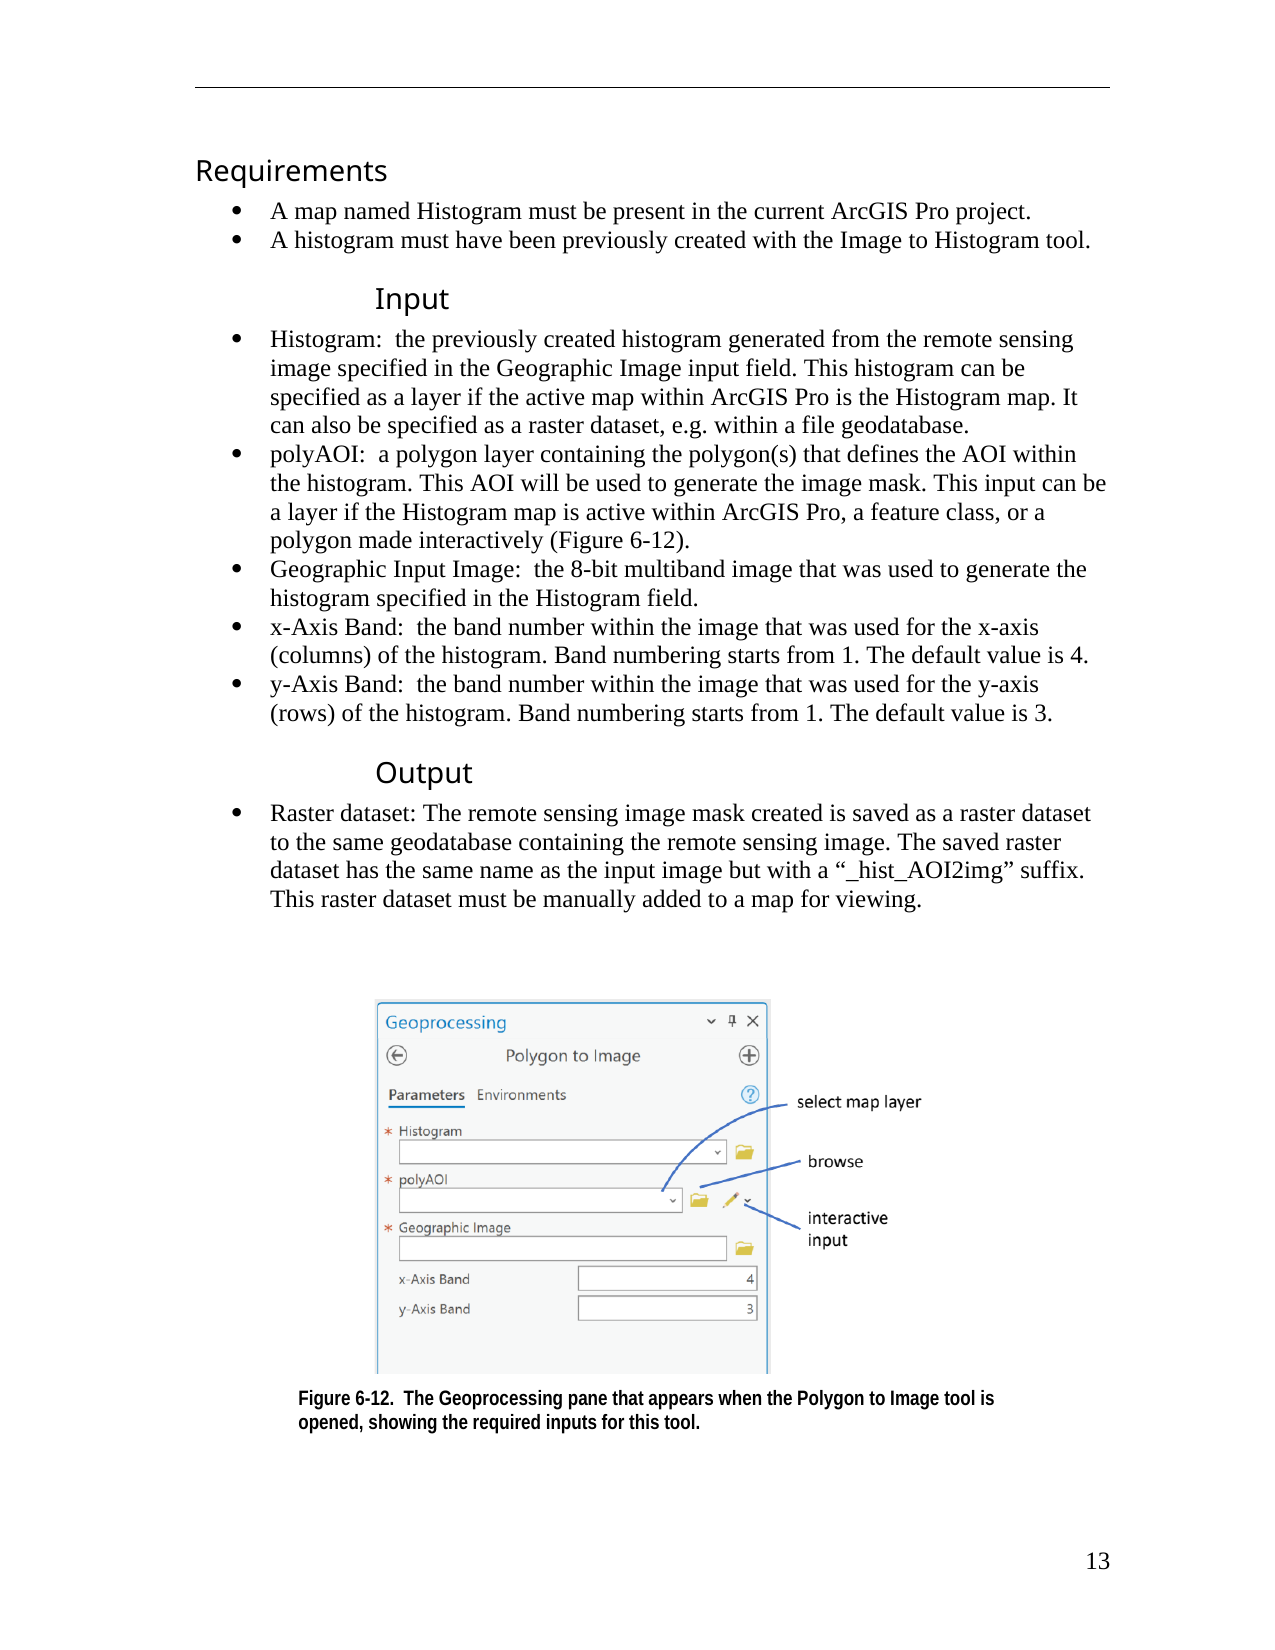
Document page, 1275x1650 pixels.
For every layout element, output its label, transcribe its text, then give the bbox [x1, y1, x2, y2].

subtitle Output [195, 752, 1110, 792]
list y-Axis Band: the band number within the image that was used for the y-axis (rows) of the histogram. Band numbering starts from 1. The default value is 3. [232, 669, 1110, 727]
list A histogram must have been previously created with the Image to Histogram tool. [232, 225, 1110, 253]
subtitle Input [195, 278, 1110, 318]
list A map named Histogram must be present in the current ArcGIS Pro project. [232, 196, 1110, 225]
list x-Axis Band: the band number within the image that was used for the x-axis (columns) of the histogram. Band numbering starts from 1. The default value is 4. [232, 612, 1110, 669]
subtitle Requirements [195, 150, 1110, 190]
list Geographic Input Image: the 8-bit multiband image that was used to generate the histogram specified in the Histogram field. [232, 554, 1110, 612]
list Histogram: the previously created histogram generated from the remote sensing image specified in the Geographic Image input field. This histogram can be specified as a layer if the active map within ArcGIS Pro is the Histogram map. It can also be specified as a raster dataset, e.g. within a file geodatabase. [232, 324, 1110, 439]
list Raster dataset: The remote sensing image mask created is saved as a raster dataset to the same geodatabase containing the remote sensing image. The saved raster dataset has the same name as the input image but with a “_hist_AOI2img” suffix. This raster dataset must be manually added to a map for viewing. [232, 798, 1110, 913]
